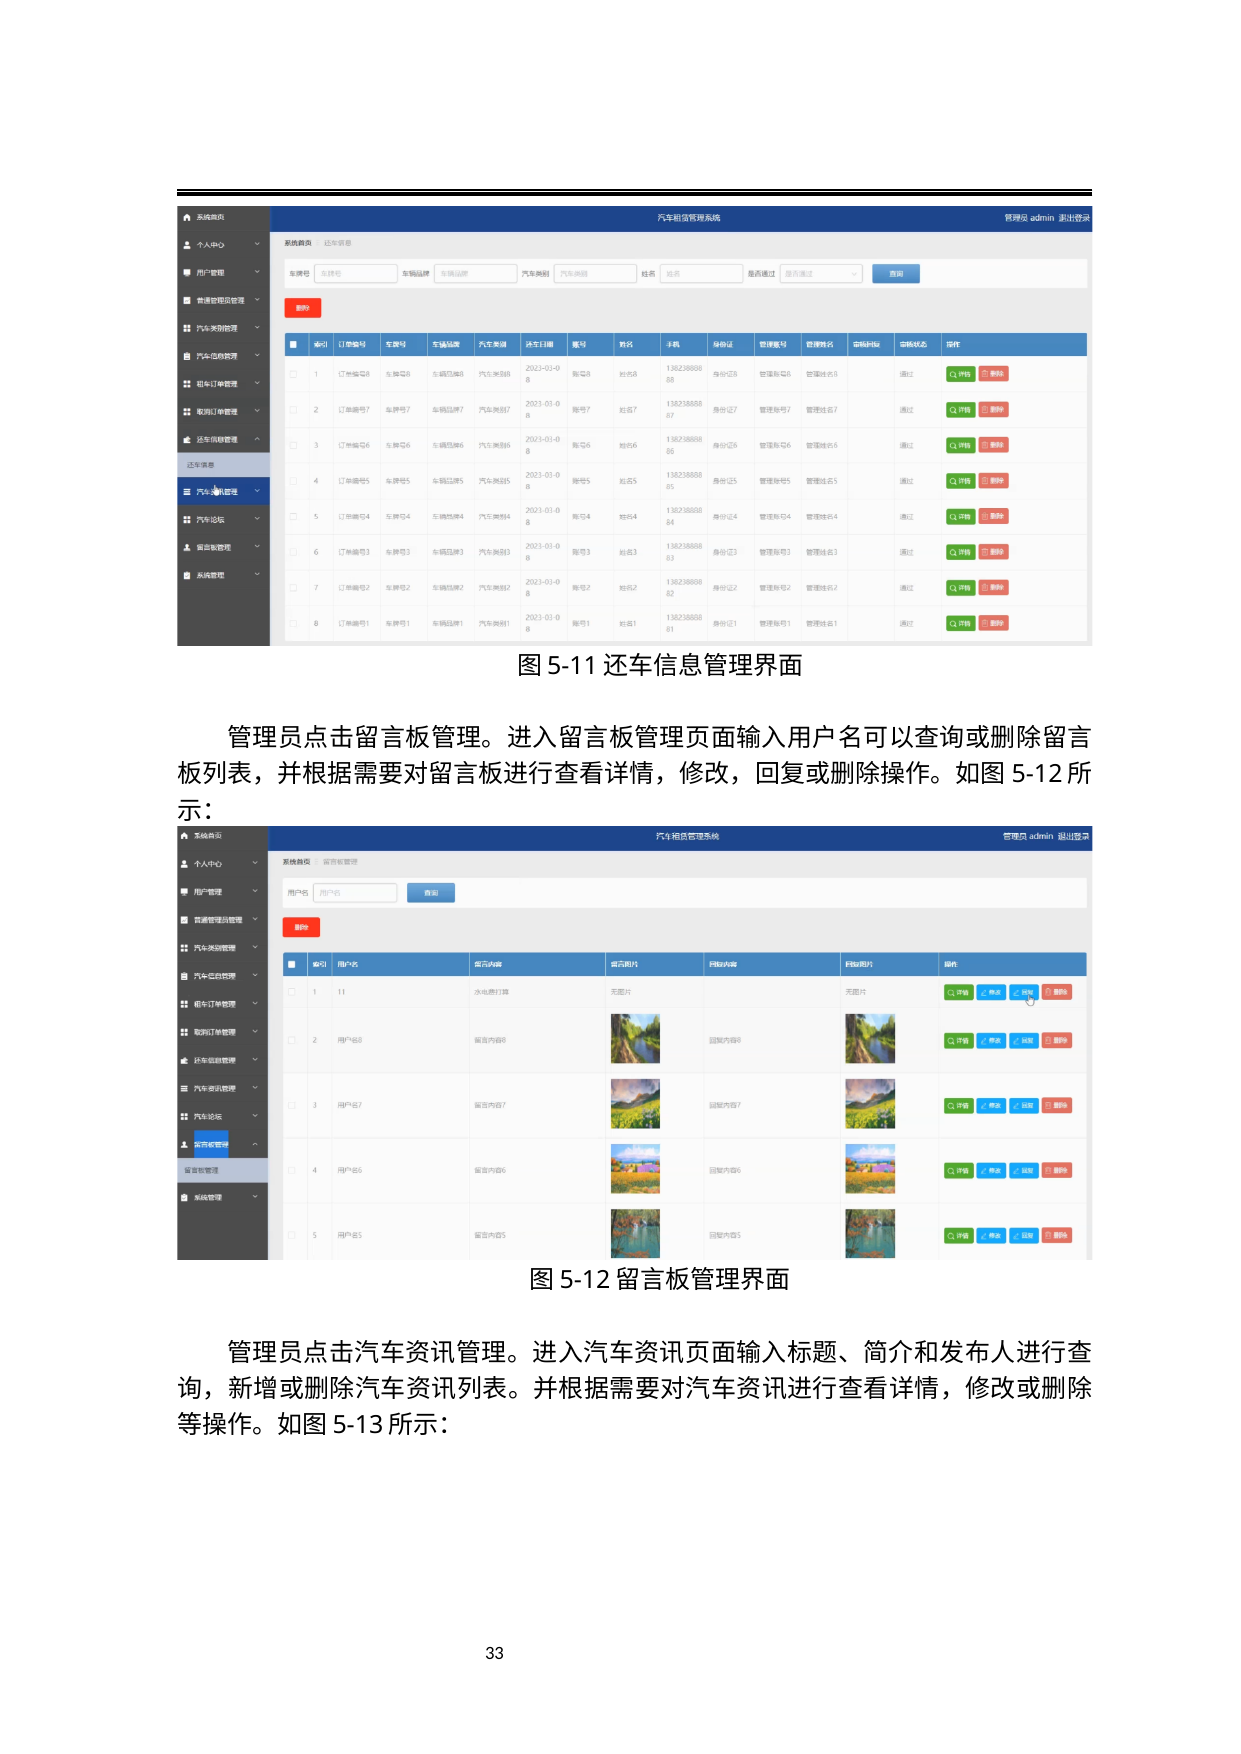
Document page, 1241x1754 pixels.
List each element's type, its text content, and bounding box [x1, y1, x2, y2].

picture [177, 206, 1093, 646]
text 图5-11还车信息管理界面 [177, 646, 1092, 682]
picture [177, 826, 1093, 1260]
text 管理员点击留言板管理。进入留言板管理页面输入用户名可以查询或删除留言板列表，并根据需要对留言板进行查看详情，修改，回复或删除操作。如图5-12所示： [177, 718, 1092, 826]
text 管理员点击汽车资讯管理。进入汽车资讯页面输入标题、简介和发布人进行查询，新增或删除汽车资讯列表。并根据需要对汽车资讯进行查看详情，修改或删除等操作。如图5-13所示： [177, 1332, 1092, 1441]
text 图5-12留言板管理界面 [177, 1260, 1092, 1296]
